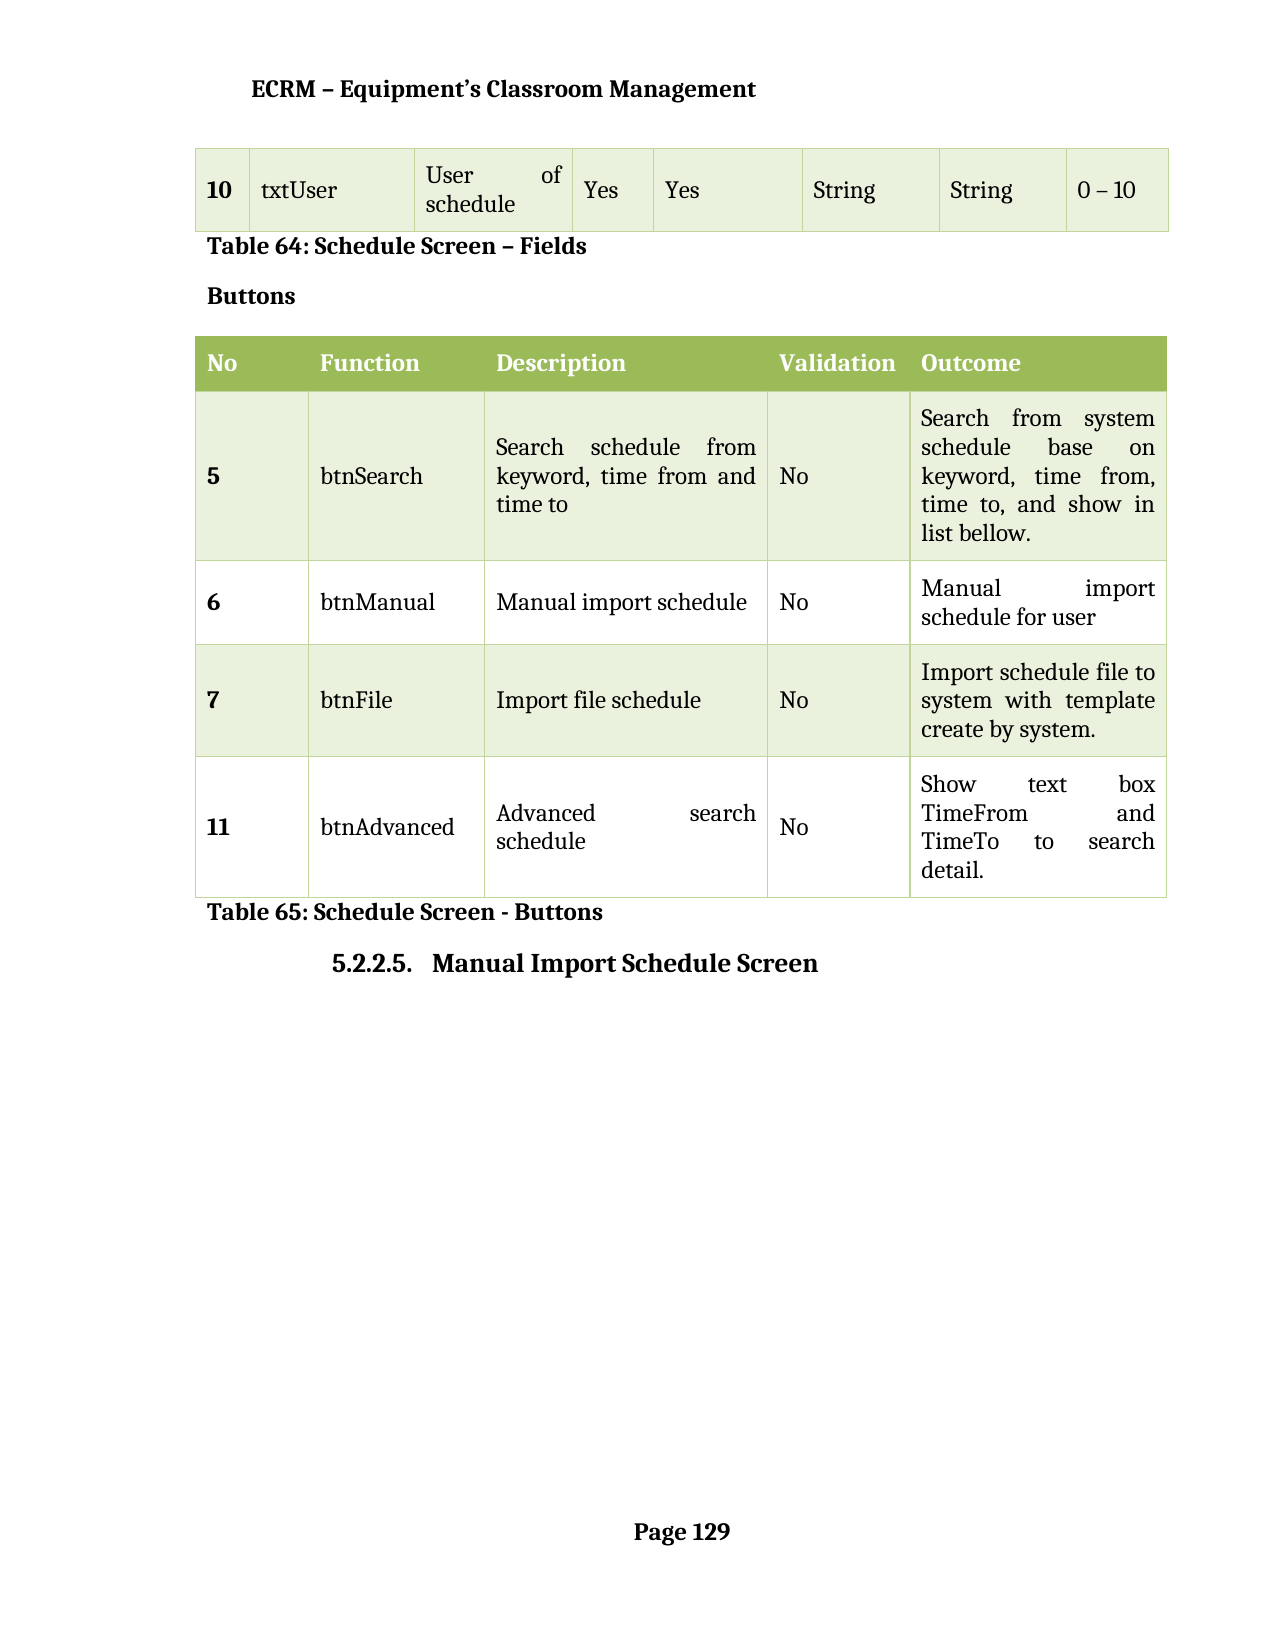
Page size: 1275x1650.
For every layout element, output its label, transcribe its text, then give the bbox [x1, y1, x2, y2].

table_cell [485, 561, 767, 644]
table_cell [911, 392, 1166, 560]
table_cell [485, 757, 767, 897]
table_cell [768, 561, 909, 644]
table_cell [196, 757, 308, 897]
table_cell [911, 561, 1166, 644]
text Buttons [207, 282, 1157, 311]
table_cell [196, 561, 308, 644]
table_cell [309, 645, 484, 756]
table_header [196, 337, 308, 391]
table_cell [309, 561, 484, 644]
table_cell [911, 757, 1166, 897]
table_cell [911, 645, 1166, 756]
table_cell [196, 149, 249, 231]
list Manual Import Schedule Screen [332, 948, 1157, 979]
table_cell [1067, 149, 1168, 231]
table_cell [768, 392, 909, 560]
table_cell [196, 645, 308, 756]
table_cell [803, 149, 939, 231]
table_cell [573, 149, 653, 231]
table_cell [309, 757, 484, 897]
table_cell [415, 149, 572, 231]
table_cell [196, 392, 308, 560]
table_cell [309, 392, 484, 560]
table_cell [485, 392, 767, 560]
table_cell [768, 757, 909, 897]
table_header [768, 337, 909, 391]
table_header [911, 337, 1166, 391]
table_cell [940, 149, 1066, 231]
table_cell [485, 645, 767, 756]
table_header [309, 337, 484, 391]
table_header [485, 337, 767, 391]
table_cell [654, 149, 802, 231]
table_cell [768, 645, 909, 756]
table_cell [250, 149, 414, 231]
